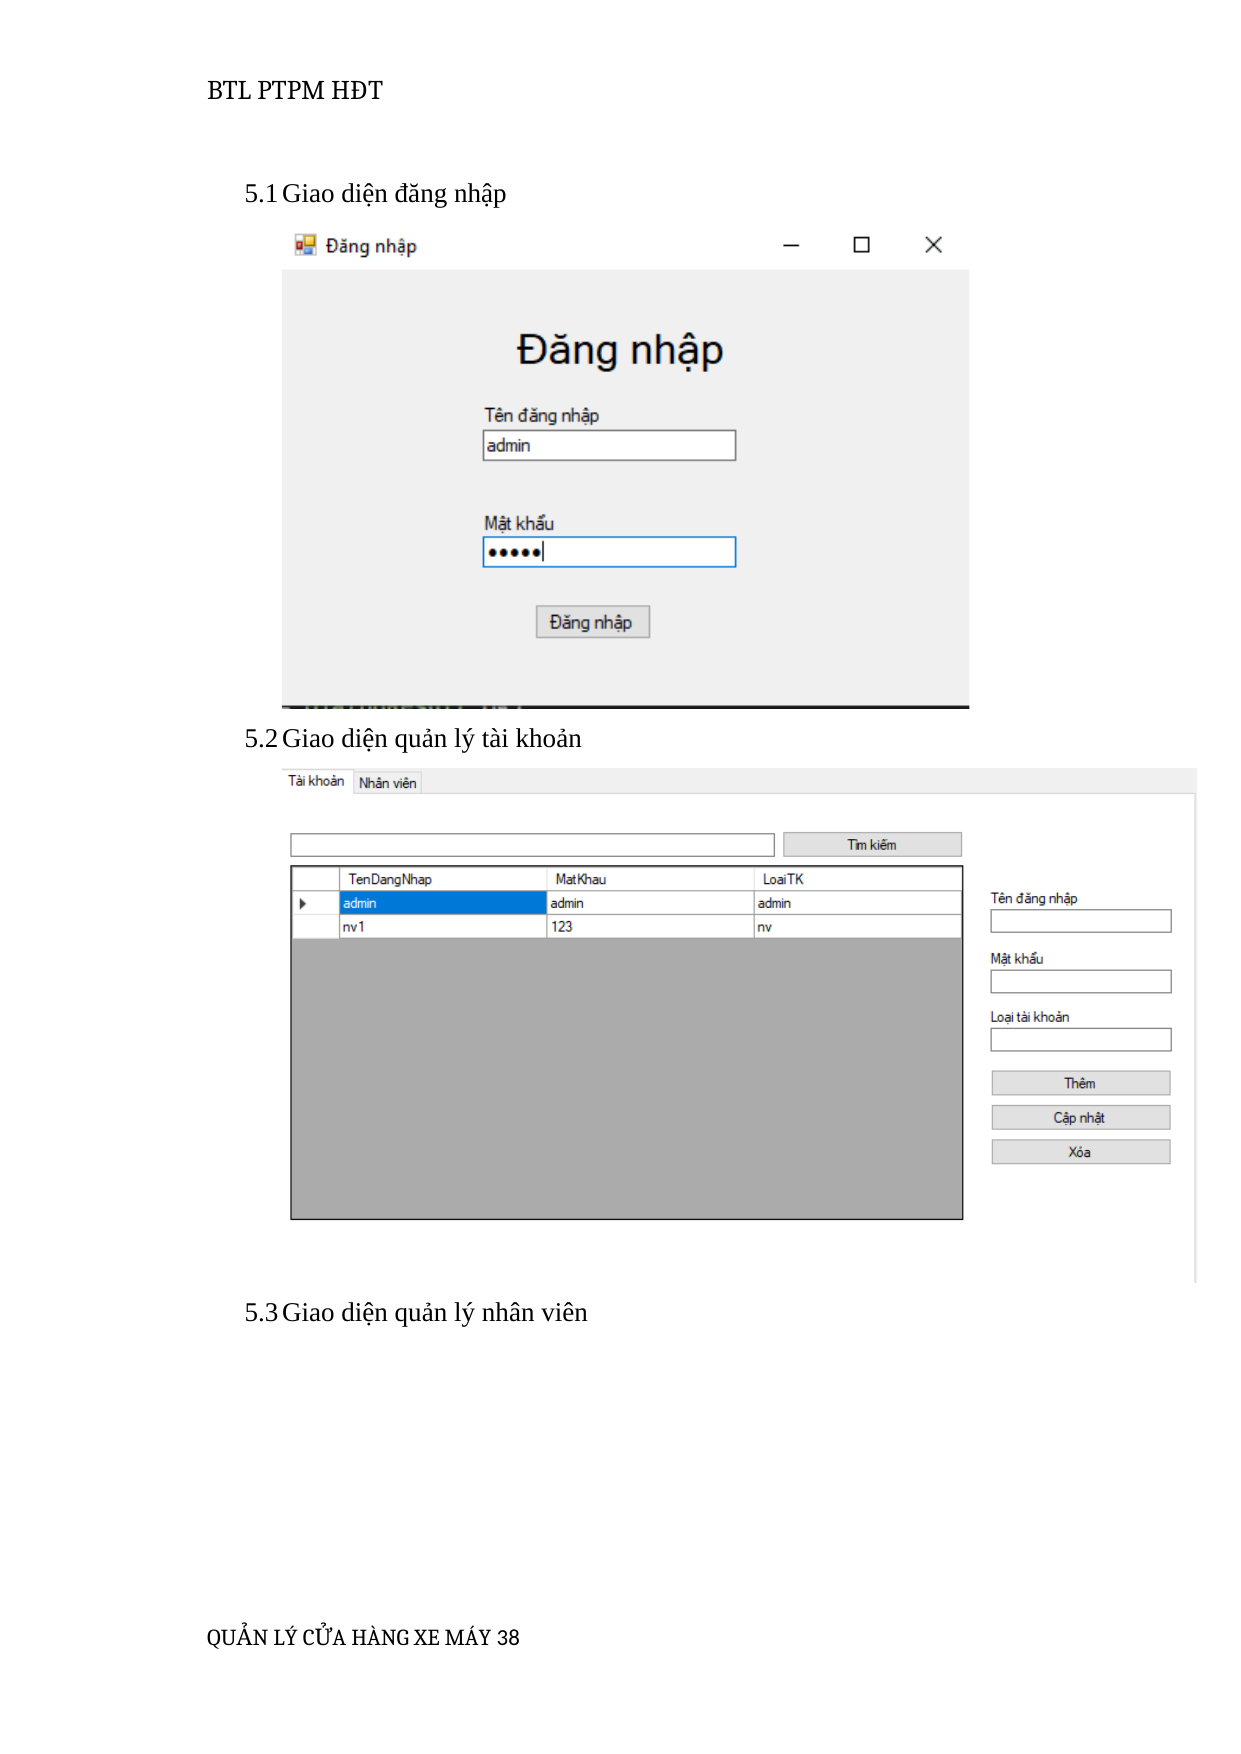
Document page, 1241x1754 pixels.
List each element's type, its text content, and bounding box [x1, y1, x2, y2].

list Giao diện quản lý nhân viên [244, 1296, 1122, 1327]
list Giao diện quản lý tài khoản [244, 722, 1122, 753]
picture [281, 768, 1198, 1283]
list Giao diện đăng nhập [244, 177, 1122, 208]
picture [281, 223, 970, 709]
